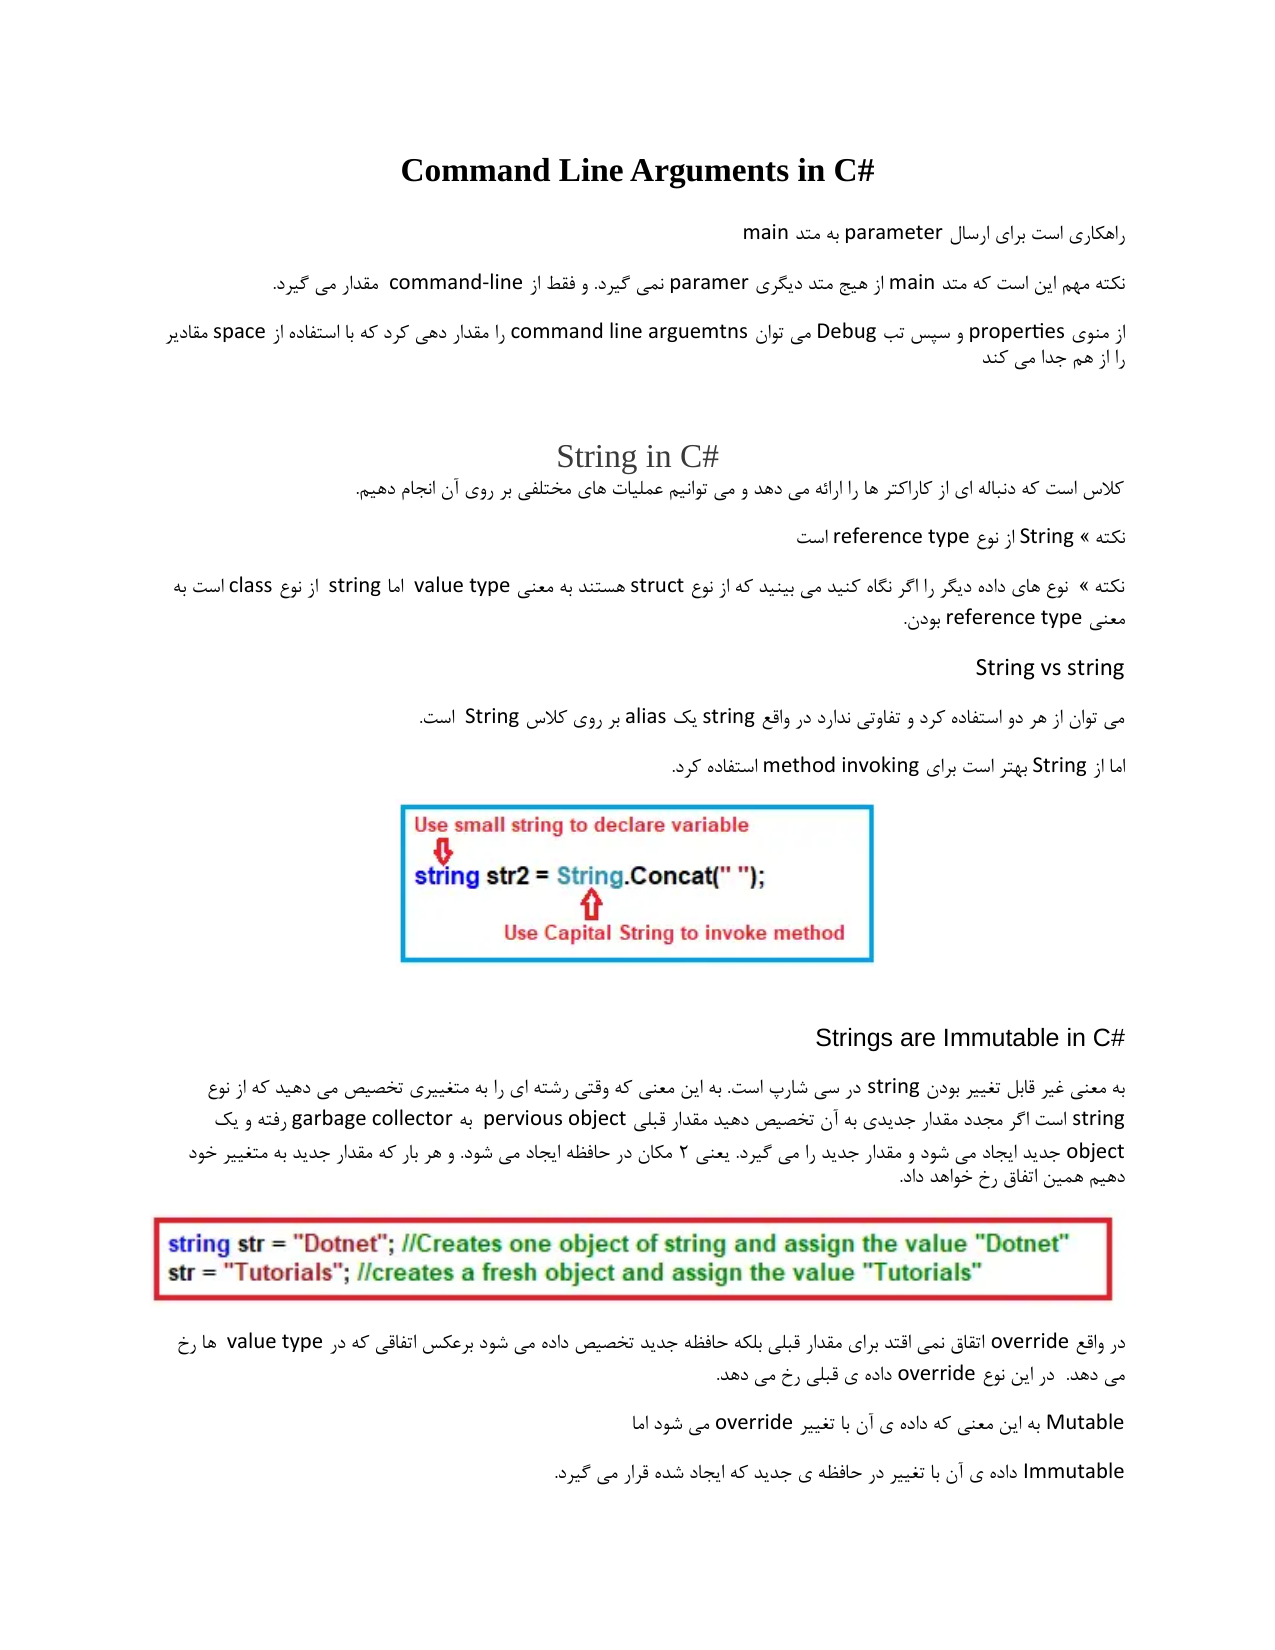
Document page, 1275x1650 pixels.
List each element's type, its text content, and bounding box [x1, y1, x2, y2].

text Immutable داده ی آن با تغییر در حافظه ی جدید که ایجاد شده قرار می گیرد. [150, 1457, 1125, 1487]
text نکته » نوع های داده دیگر را اگر نگاه کنید می بینید که از نوع struct هستند به معنی value type اما string از نوع class است به معنی reference type بودن. [150, 570, 1125, 632]
text String vs string [150, 651, 1125, 682]
text Strings are Immutable in C# [150, 1023, 1125, 1052]
subtitle Command Line Arguments in C# [150, 150, 1125, 188]
text از منوی properties و سپس تب Debug می توان command line arguemtns را مقدار دهی کرد که با استفاده از space مقادیر را از هم جدا می کند [150, 316, 1125, 371]
text Mutable به این معنی که داده ی آن با تغییر override می شود اما [150, 1407, 1125, 1438]
text راهکاری است برای ارسال parameter به متد main [150, 217, 1125, 248]
text کلاس است که دنباله ای از کاراکتر ها را ارائه می دهد و می توانیم عملیات های مختلفی بر روی آن انجام دهیم. [150, 479, 1125, 502]
text اما از String بهتر است برای method invoking استفاده کرد. [150, 750, 1125, 781]
subtitle String in C# [150, 436, 1125, 474]
text در واقع override اتقاق نمی اقتد برای مقدار قبلی بلکه حافظه جدید تخصیص داده می شود برعکس اتفاقی که در value type ها رخ می دهد. در این نوع override داده ی قبلی رخ می دهد. [150, 1326, 1125, 1388]
text نکته » String از نوع reference type است [150, 521, 1125, 551]
text نکته مهم این است که متد main از هیج متد دیگری paramer نمی گیرد. و فقط از command-line مقدار می گیرد. [150, 267, 1125, 297]
text به معنی غیر قابل تغییر بودن string در سی شارپ است. به این معنی که وقتی رشته ای را به متغییری تخصیص می دهید که از نوع string است اگر مجدد مقدار جدیدی به آن تخصیص دهید مقدار قبلی pervious object به garbage collector رفته و یک object جدید ایجاد می شود و مقدار جدید را می گیرد. یعنی 2 مکان در حافظه ایجاد می شود. و هر بار که مقدار جدید به متغییر خود دهیم همین اتفاق رخ خواهد داد. [150, 1071, 1125, 1191]
text می توان از هر دو استفاده کرد و تفاوتی ندارد در واقع string یک alias بر روی کلاس String است. [150, 701, 1125, 731]
